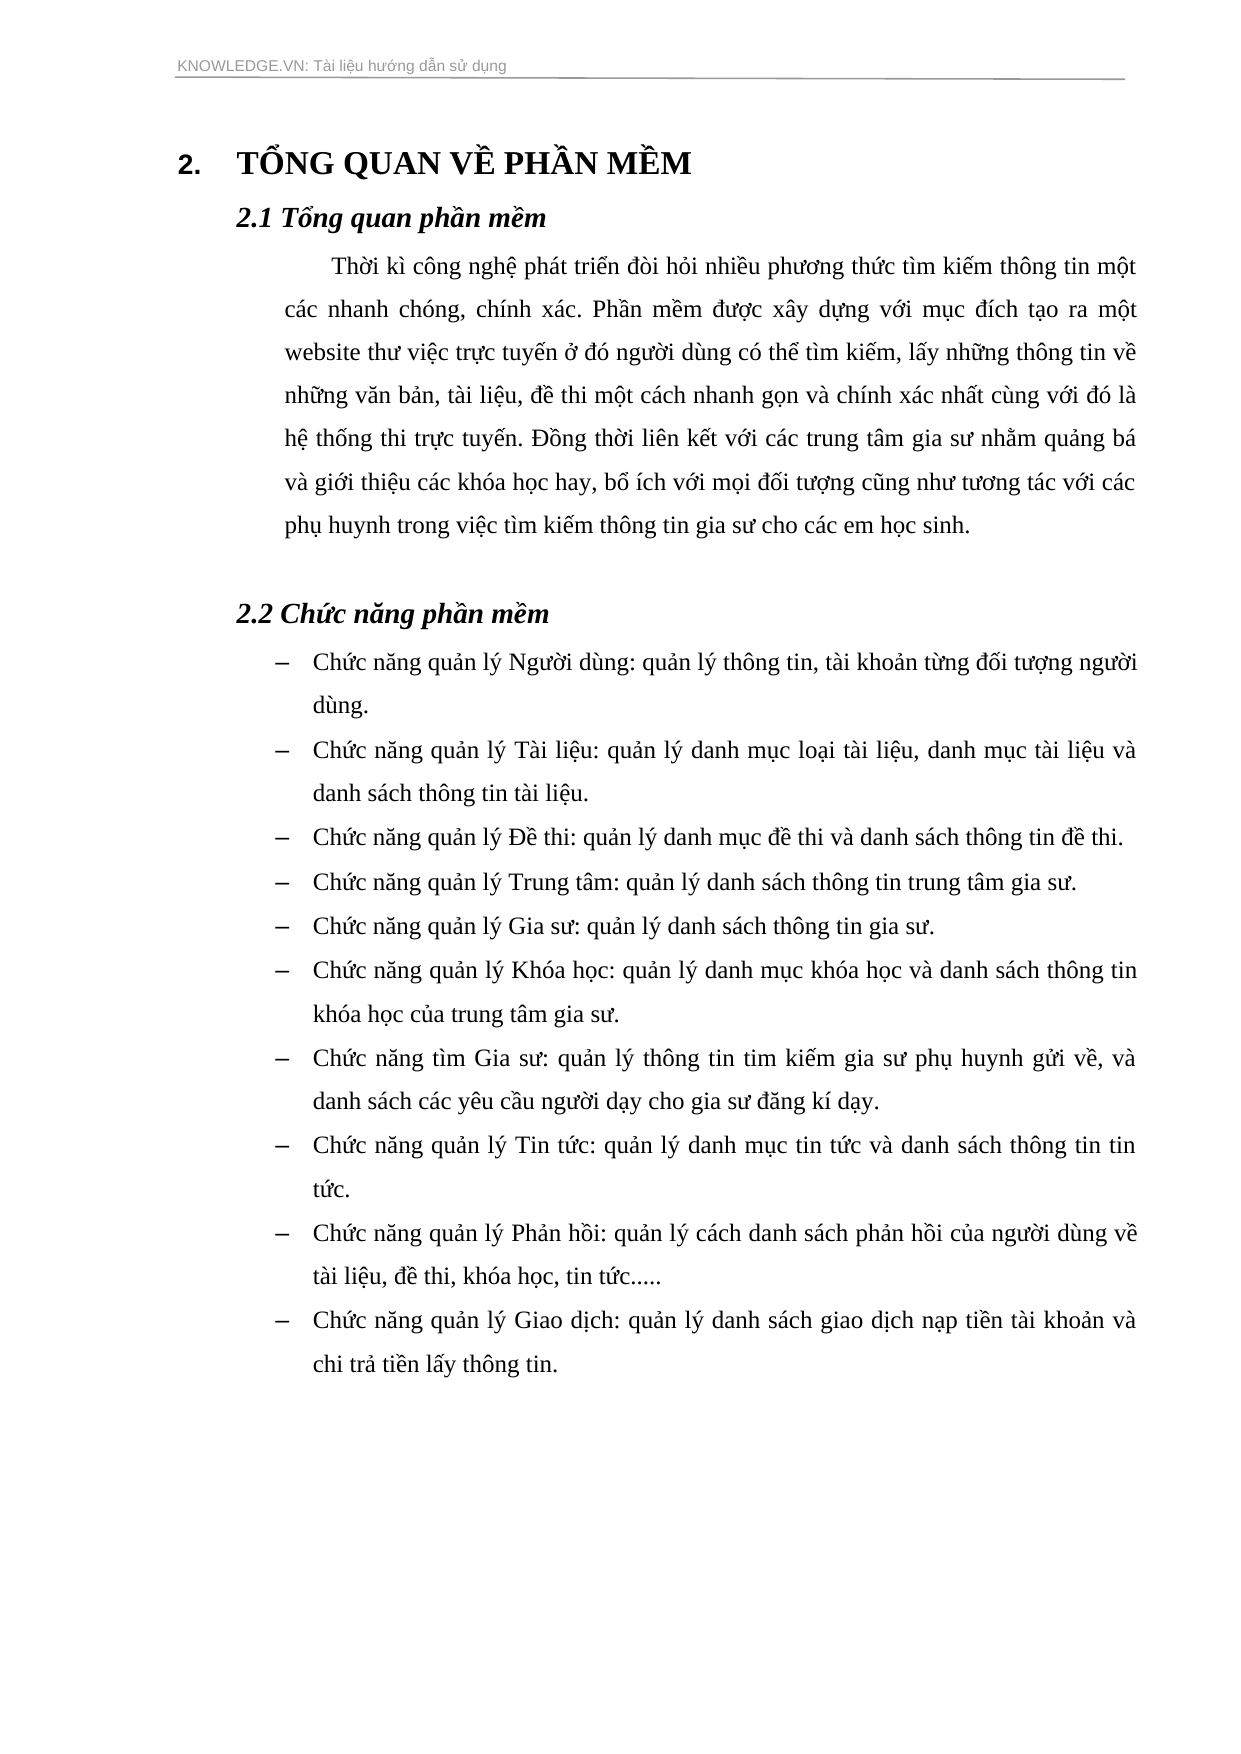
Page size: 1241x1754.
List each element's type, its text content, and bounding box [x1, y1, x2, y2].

list Chức năng quản lý Khóa học: quản lý danh mục khóa học và danh sách thông tin khóa học của trung tâm gia sư. [275, 956, 1138, 1027]
list Chức năng quản lý Giao dịch: quản lý danh sách giao dịch nạp tiền tài khoản và chi trả tiền lấy thông tin. [275, 1306, 1138, 1377]
list Chức năng quản lý Đề thi: quản lý danh mục đề thi và danh sách thông tin đề thi. [275, 822, 1138, 851]
list Chức năng quản lý Tài liệu: quản lý danh mục loại tài liệu, danh mục tài liệu và danh sách thông tin tài liệu. [275, 735, 1138, 807]
list Chức năng quản lý Tin tức: quản lý danh mục tin tức và danh sách thông tin tin tức. [275, 1131, 1138, 1202]
subtitle TỔNG QUAN VỀ PHẦN MỀM [178, 143, 1138, 181]
list Chức năng quản lý Gia sư: quản lý danh sách thông tin gia sư. [275, 911, 1138, 940]
list Chức năng quản lý Trung tâm: quản lý danh sách thông tin trung tâm gia sư. [275, 867, 1138, 896]
list Chức năng tìm Gia sư: quản lý thông tin tim kiếm gia sư phụ huynh gửi về, và danh sách các yêu cầu người dạy cho gia sư đăng kí dạy. [275, 1043, 1138, 1115]
subtitle 2.1 Tổng quan phần mềm [236, 201, 1138, 234]
list Chức năng quản lý Người dùng: quản lý thông tin, tài khoản từng đối tượng người dùng. [275, 647, 1138, 719]
subtitle 2.2 Chức năng phần mềm [236, 596, 1138, 629]
text Thời kì công nghệ phát triển đòi hỏi nhiều phương thức tìm kiếm thông tin một các nhanh chóng, chính xác. Phần mềm được xây dựng với mục đích tạo ra một website thư việc trực tuyến ở đó người dùng có thể tìm kiếm, lấy những thông tin về những văn bản, tài liệu, đề thi một cách nhanh gọn và chính xác nhất cùng với đó là hệ thống thi trực tuyến. Đồng thời liên kết với các trung tâm gia sư nhằm quảng bá và giới thiệu các khóa học hay, bổ ích với mọi đối tượng cũng như tương tác với các phụ huynh trong việc tìm kiếm thông tin gia sư cho các em học sinh. [284, 251, 1138, 538]
list Chức năng quản lý Phản hồi: quản lý cách danh sách phản hồi của người dùng về tài liệu, đề thi, khóa học, tin tức..... [275, 1218, 1138, 1290]
